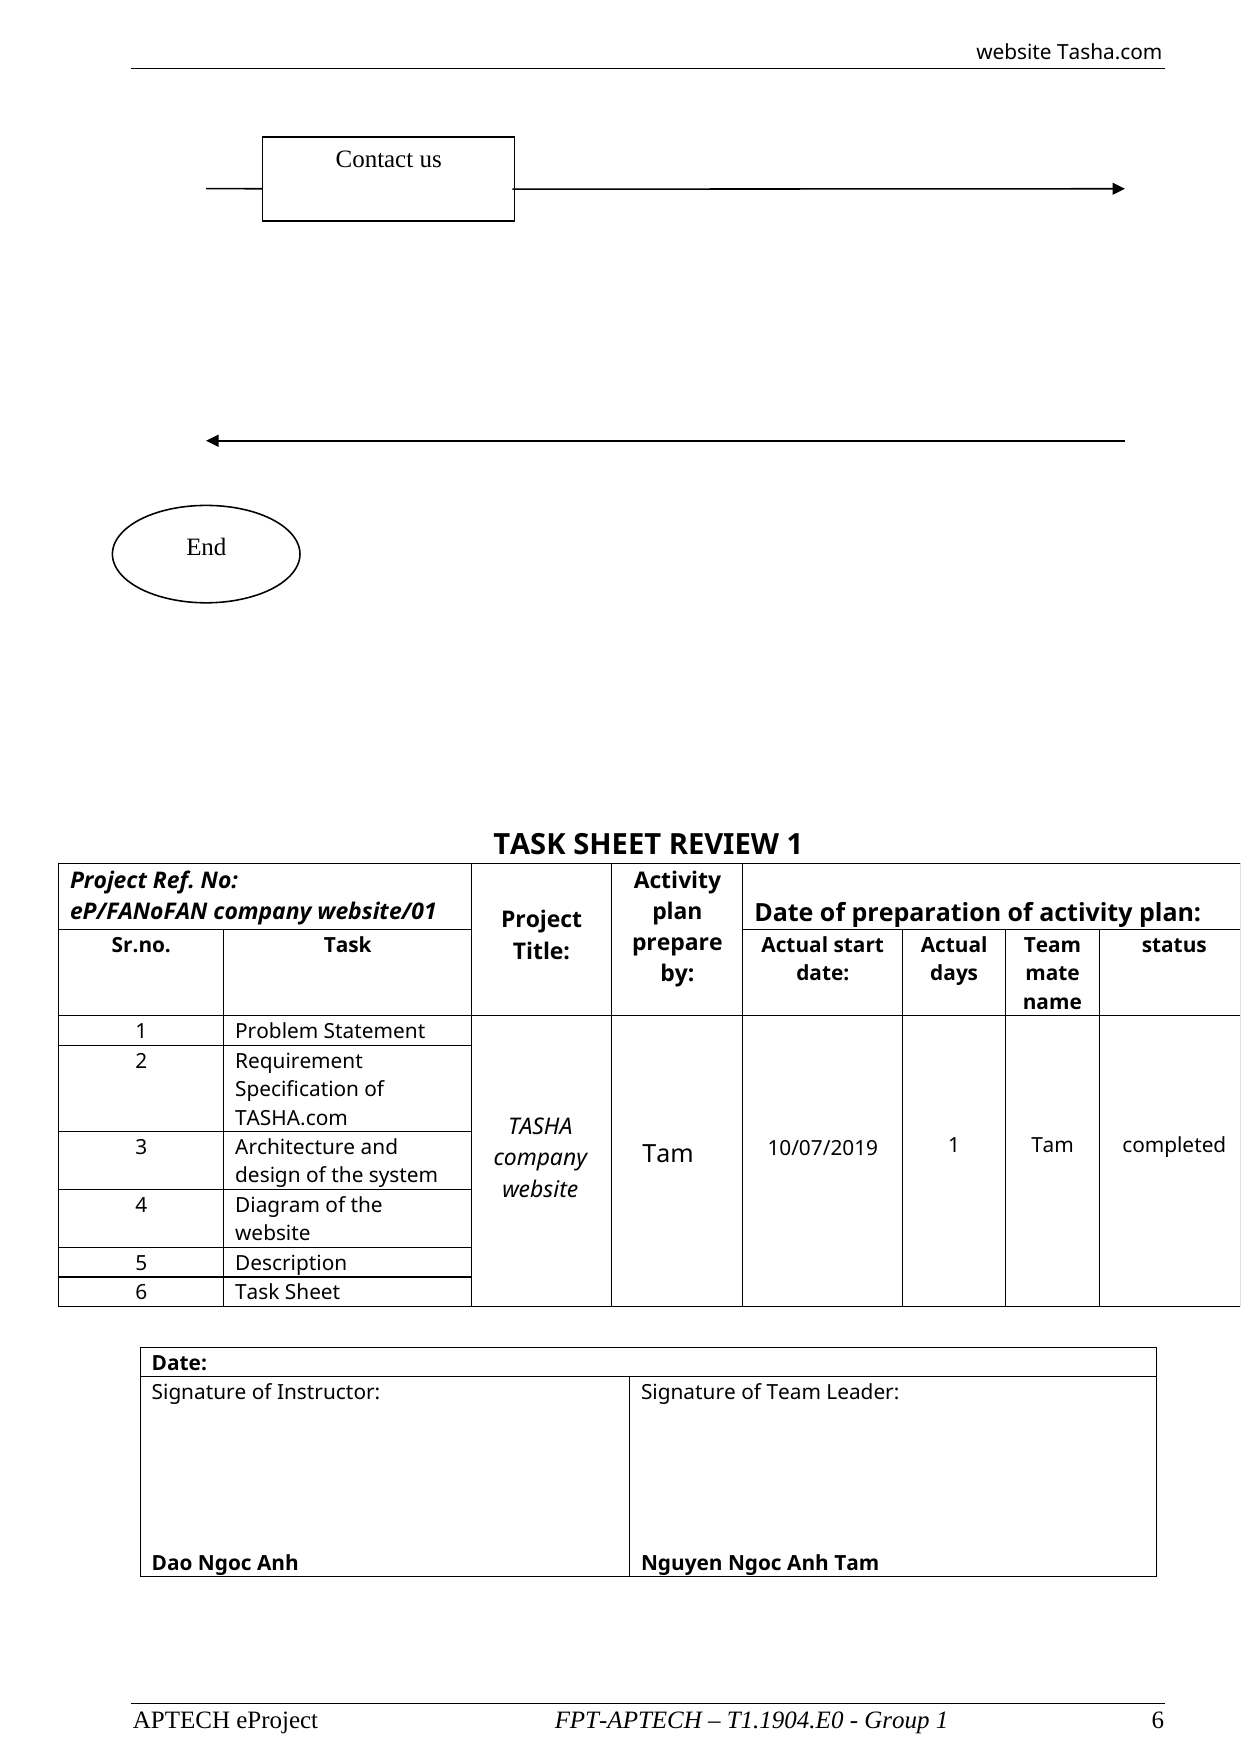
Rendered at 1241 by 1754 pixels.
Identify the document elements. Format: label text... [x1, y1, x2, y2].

table_cell Task Sheet [224, 1278, 471, 1306]
table_cell status [1100, 930, 1240, 1015]
table_cell 10/07/2019 [743, 1016, 902, 1306]
table_cell Actual start date: [743, 930, 902, 1015]
table_cell Architecture and design of the system [224, 1132, 471, 1189]
table_cell TASHA company website [472, 1016, 611, 1306]
table_cell Signature of Team Leader: Nguyen Ngoc Anh Tam [630, 1377, 1156, 1576]
table_cell Tam [612, 1016, 742, 1306]
table_cell Description [224, 1248, 471, 1276]
table_cell Team mate name [1006, 930, 1099, 1015]
table_cell 6 [59, 1278, 223, 1306]
table_cell Problem Statement [224, 1016, 471, 1045]
table_header Project Ref. No: eP/FANoFAN company website/01 [59, 864, 471, 929]
table_cell Diagram of the website [224, 1190, 471, 1247]
table_cell Actual days [903, 930, 1005, 1015]
table_cell 1 [59, 1016, 223, 1045]
table_cell 4 [59, 1190, 223, 1247]
table_cell 2 [59, 1046, 223, 1131]
table_cell Sr.no. [59, 930, 223, 1015]
table_cell Requirement Specification of TASHA.com [224, 1046, 471, 1131]
table_header Date: [141, 1348, 1156, 1376]
table_header Activity plan prepare by: [612, 864, 742, 1015]
table_header Project Title: [472, 864, 611, 1015]
table_header Date of preparation of activity plan: [743, 864, 1240, 929]
table_cell Tam [1006, 1016, 1099, 1306]
table_cell 1 [903, 1016, 1005, 1306]
table_cell 5 [59, 1248, 223, 1276]
table_cell completed [1100, 1016, 1240, 1306]
table_cell Signature of Instructor: Dao Ngoc Anh [141, 1377, 629, 1576]
table_cell Task [224, 930, 471, 1015]
table_cell 3 [59, 1132, 223, 1189]
text TASK SHEET REVIEW 1 [131, 823, 1165, 863]
